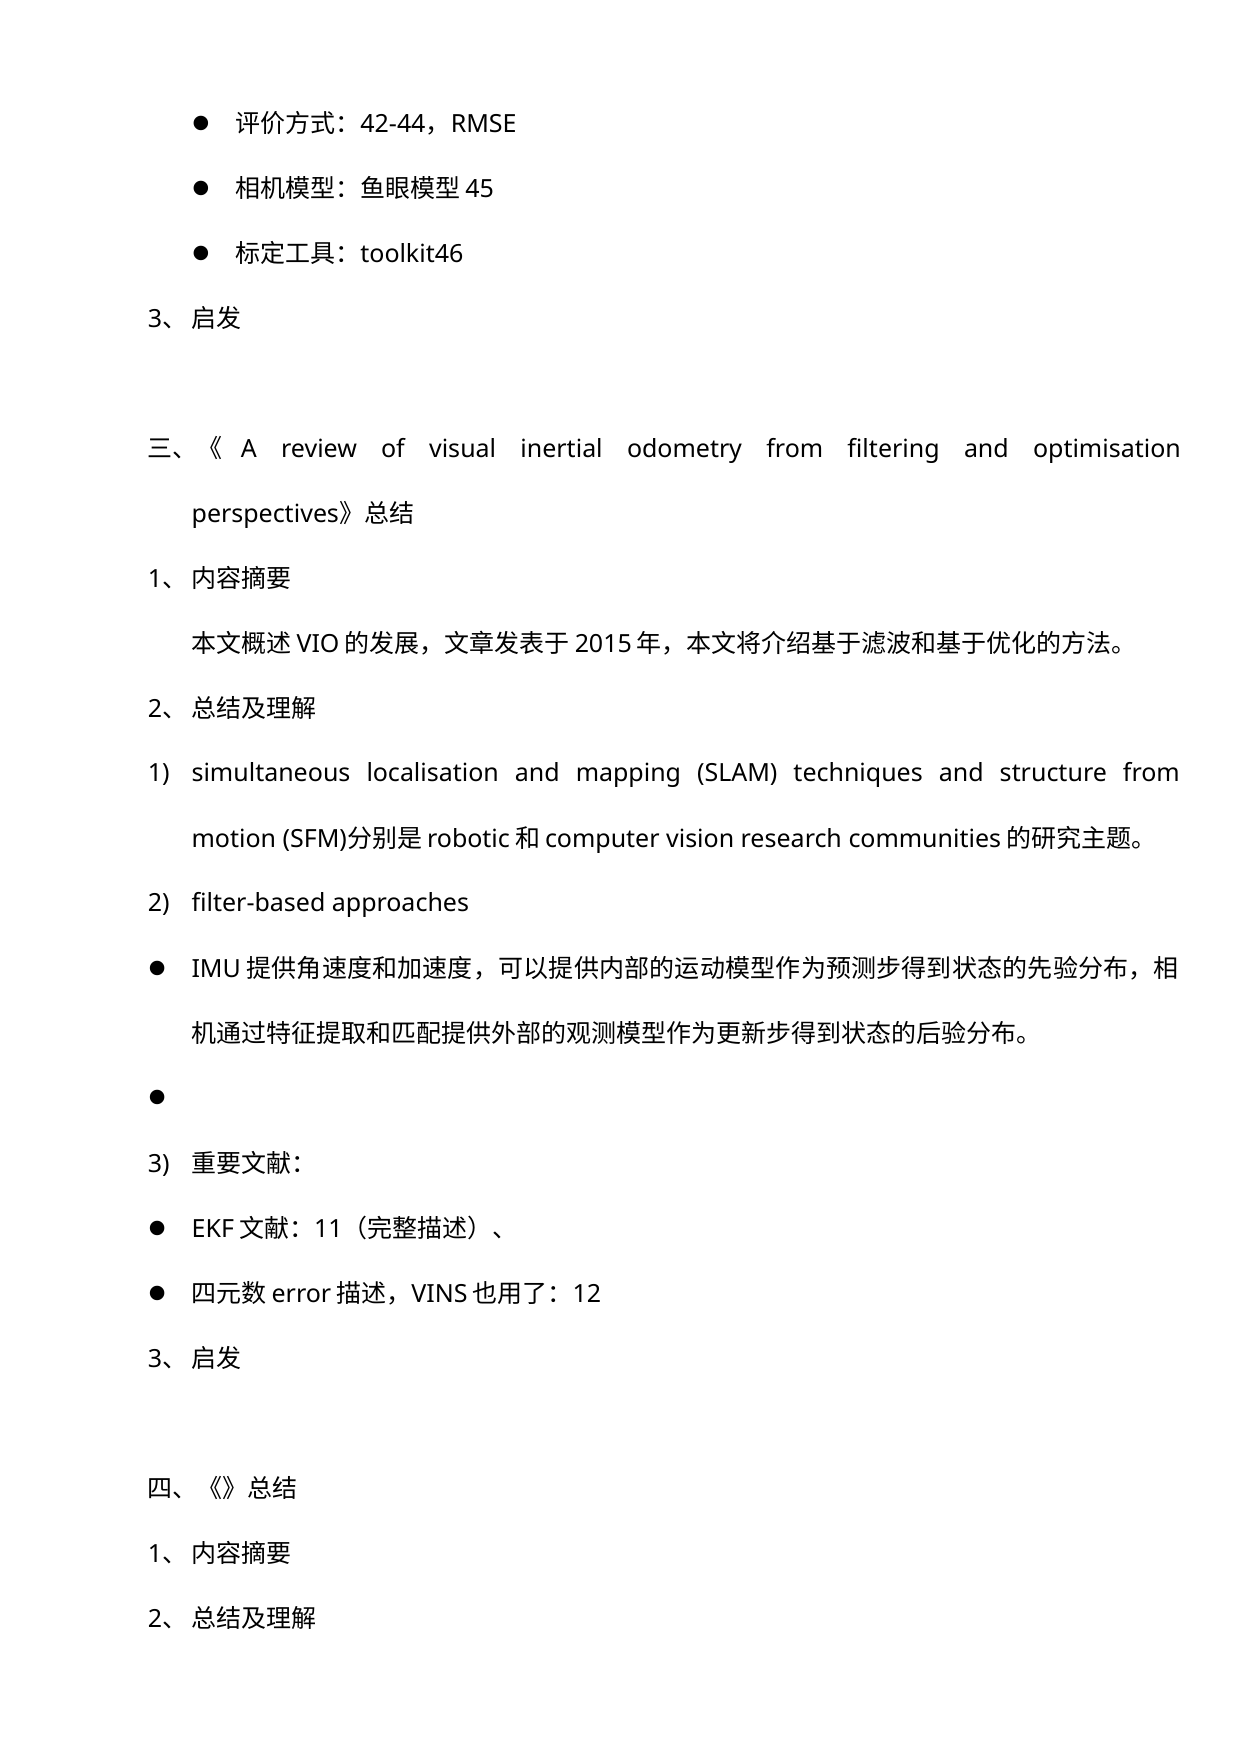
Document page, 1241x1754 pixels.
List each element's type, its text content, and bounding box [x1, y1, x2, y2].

list EKF文献：11（完整描述）、 [148, 1194, 1181, 1259]
list IMU提供角速度和加速度，可以提供内部的运动模型作为预测步得到状态的先验分布，相机通过特征提取和匹配提供外部的观测模型作为更新步得到状态的后验分布。 [148, 934, 1181, 1064]
list 重要文献： [148, 1129, 1181, 1194]
list 总结及理解 [148, 674, 1181, 739]
list 评价方式：42-44，RMSE [191, 89, 1181, 154]
list 四元数error描述，VINS也用了：12 [148, 1259, 1181, 1324]
list 内容摘要 [148, 1519, 1181, 1584]
list 内容摘要 [148, 544, 1181, 609]
list 标定工具：toolkit46 [191, 219, 1181, 284]
list 总结及理解 [148, 1584, 1181, 1649]
list 启发 [148, 284, 1181, 349]
list 《A review of visual inertial odometry from filtering and optimisation perspectives》总结 [148, 414, 1181, 544]
list 《》总结 [148, 1454, 1181, 1519]
list 启发 [148, 1324, 1181, 1389]
list 本文概述VIO的发展，文章发表于2015年，本文将介绍基于滤波和基于优化的方法。 [191, 609, 1181, 674]
list filter-based approaches [148, 869, 1181, 934]
list 相机模型：鱼眼模型45 [191, 154, 1181, 219]
list simultaneous localisation and mapping (SLAM) techniques and structure from motion (SFM)分别是robotic和computer vision research communities的研究主题。 [148, 739, 1181, 869]
